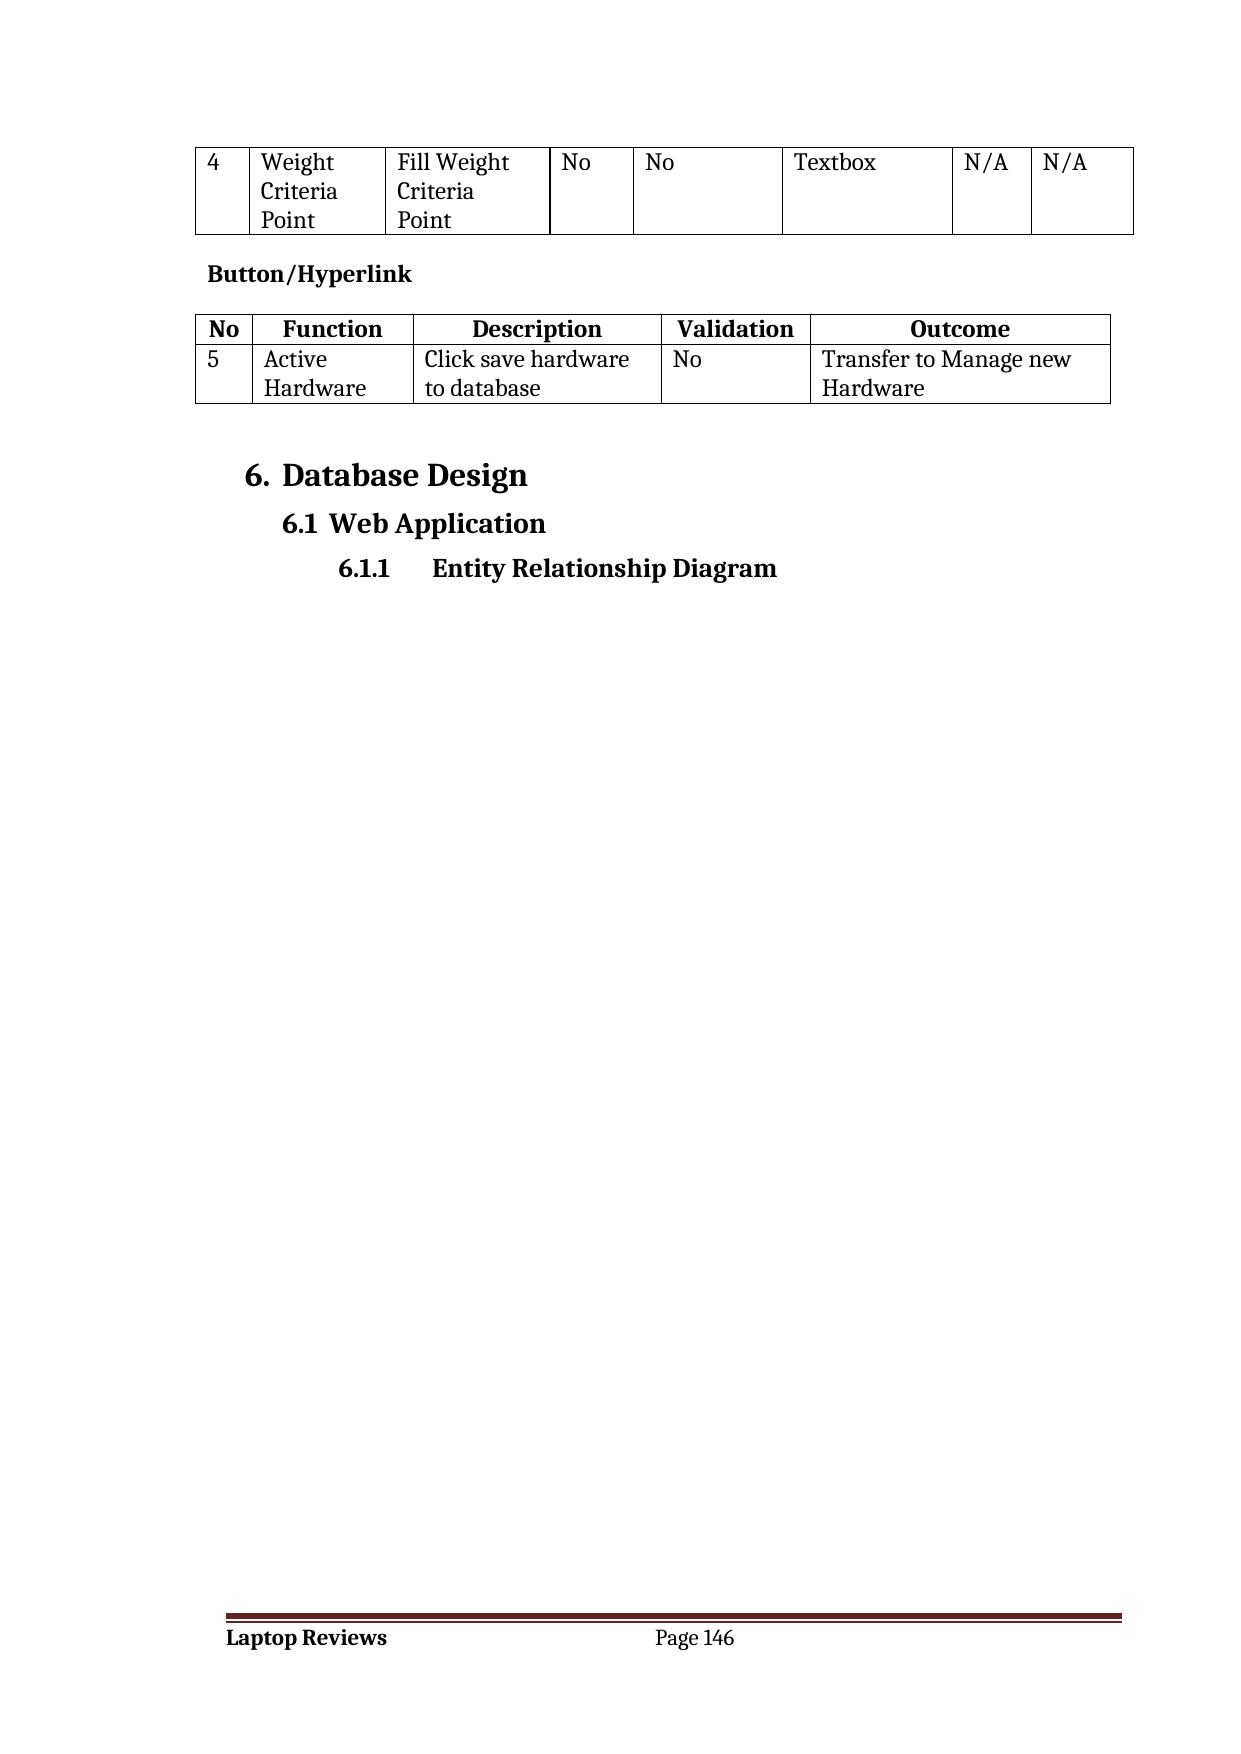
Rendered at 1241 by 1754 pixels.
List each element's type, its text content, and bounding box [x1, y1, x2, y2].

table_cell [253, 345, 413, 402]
subtitle Web Application [282, 507, 1122, 541]
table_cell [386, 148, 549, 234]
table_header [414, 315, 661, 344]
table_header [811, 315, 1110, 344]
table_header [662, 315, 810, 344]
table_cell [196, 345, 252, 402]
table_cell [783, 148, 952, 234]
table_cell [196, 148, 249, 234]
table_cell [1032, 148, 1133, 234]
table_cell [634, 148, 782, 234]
text Button/Hyperlink [207, 260, 1122, 289]
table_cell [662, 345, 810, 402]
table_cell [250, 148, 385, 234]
subtitle Entity Relationship Diagram [338, 553, 1122, 584]
subtitle Database Design [244, 457, 1122, 495]
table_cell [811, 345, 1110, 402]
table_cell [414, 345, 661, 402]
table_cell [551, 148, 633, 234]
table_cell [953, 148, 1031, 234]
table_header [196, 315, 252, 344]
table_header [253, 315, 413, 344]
